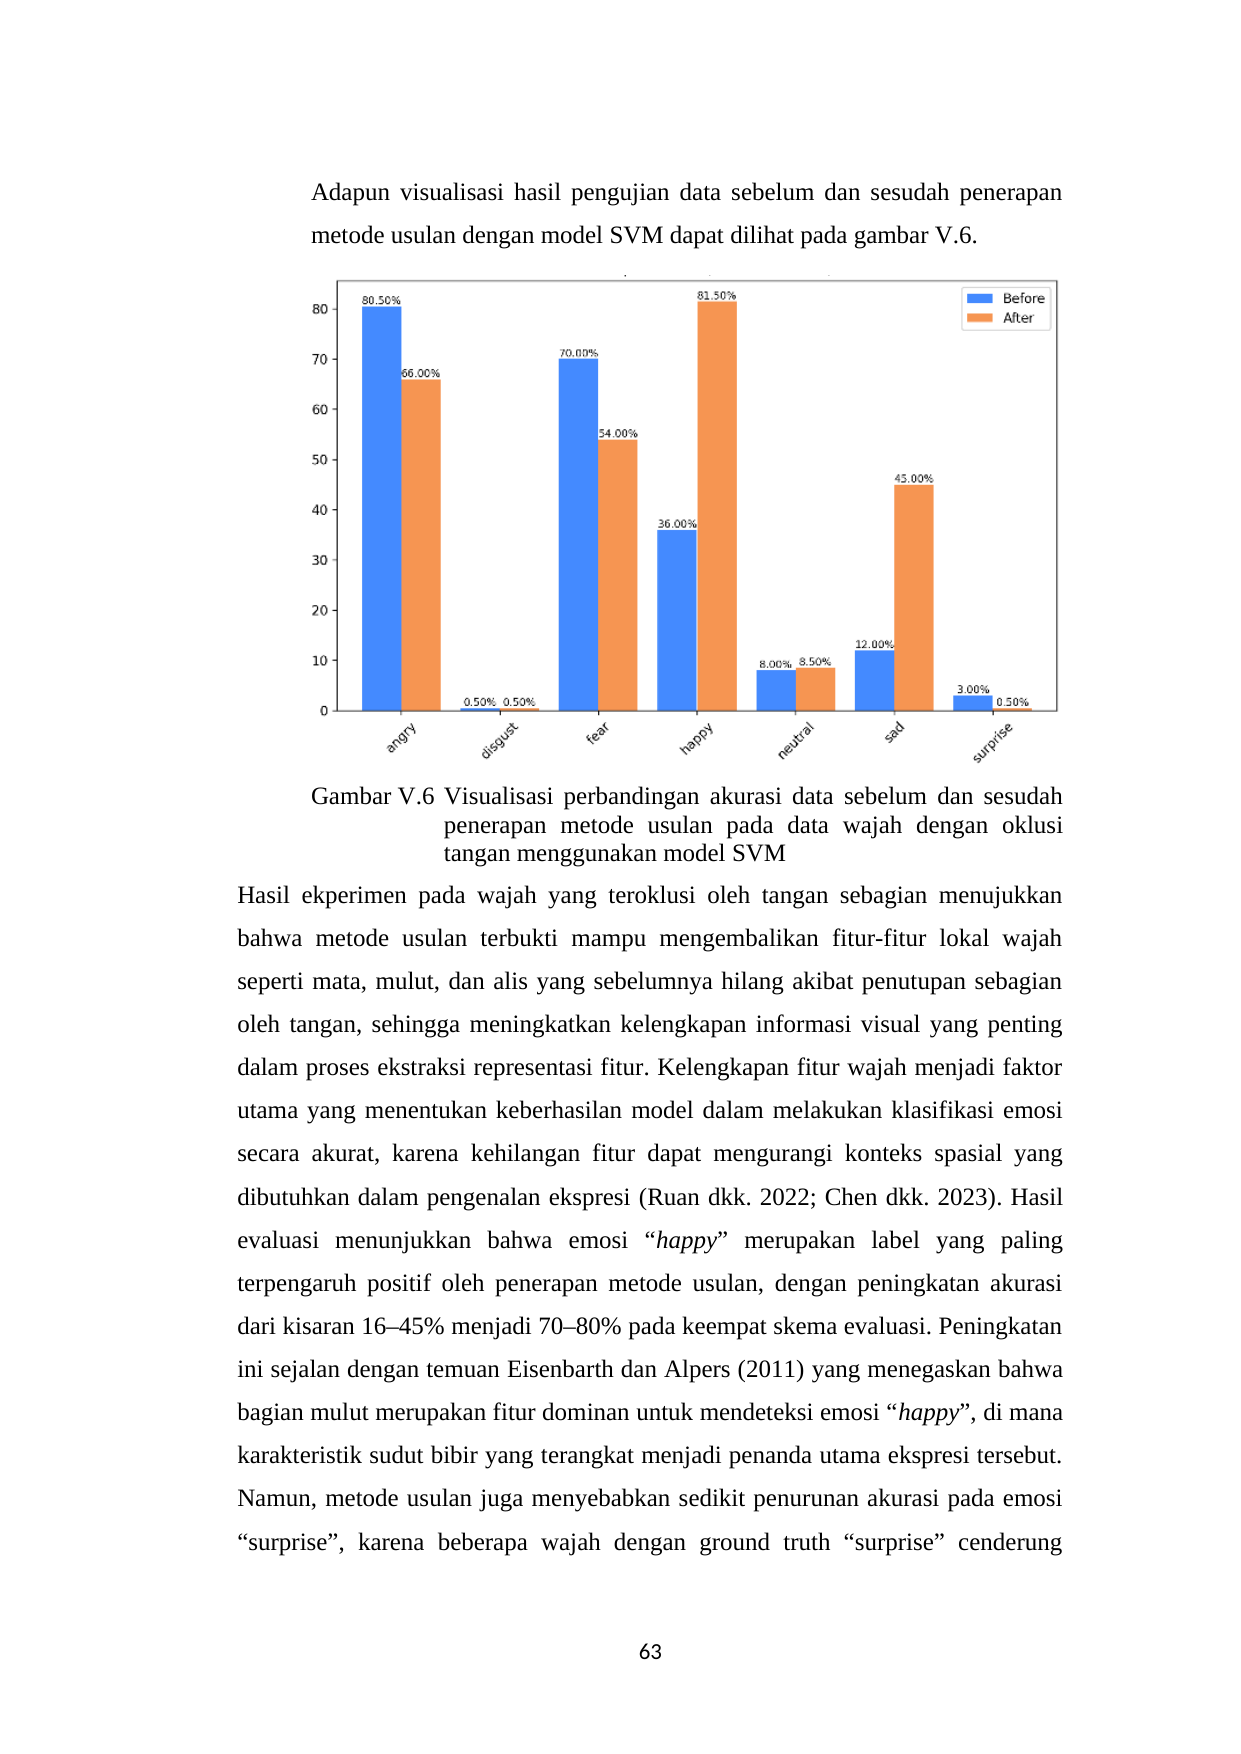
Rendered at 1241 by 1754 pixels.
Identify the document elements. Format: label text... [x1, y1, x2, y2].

text Adapun visualisasi hasil pengujian data sebelum dan sesudah penerapan metode usulan dengan model SVM dapat dilihat pada gambar V.6. [311, 177, 1063, 249]
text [237, 880, 1063, 1555]
picture [310, 275, 1063, 767]
